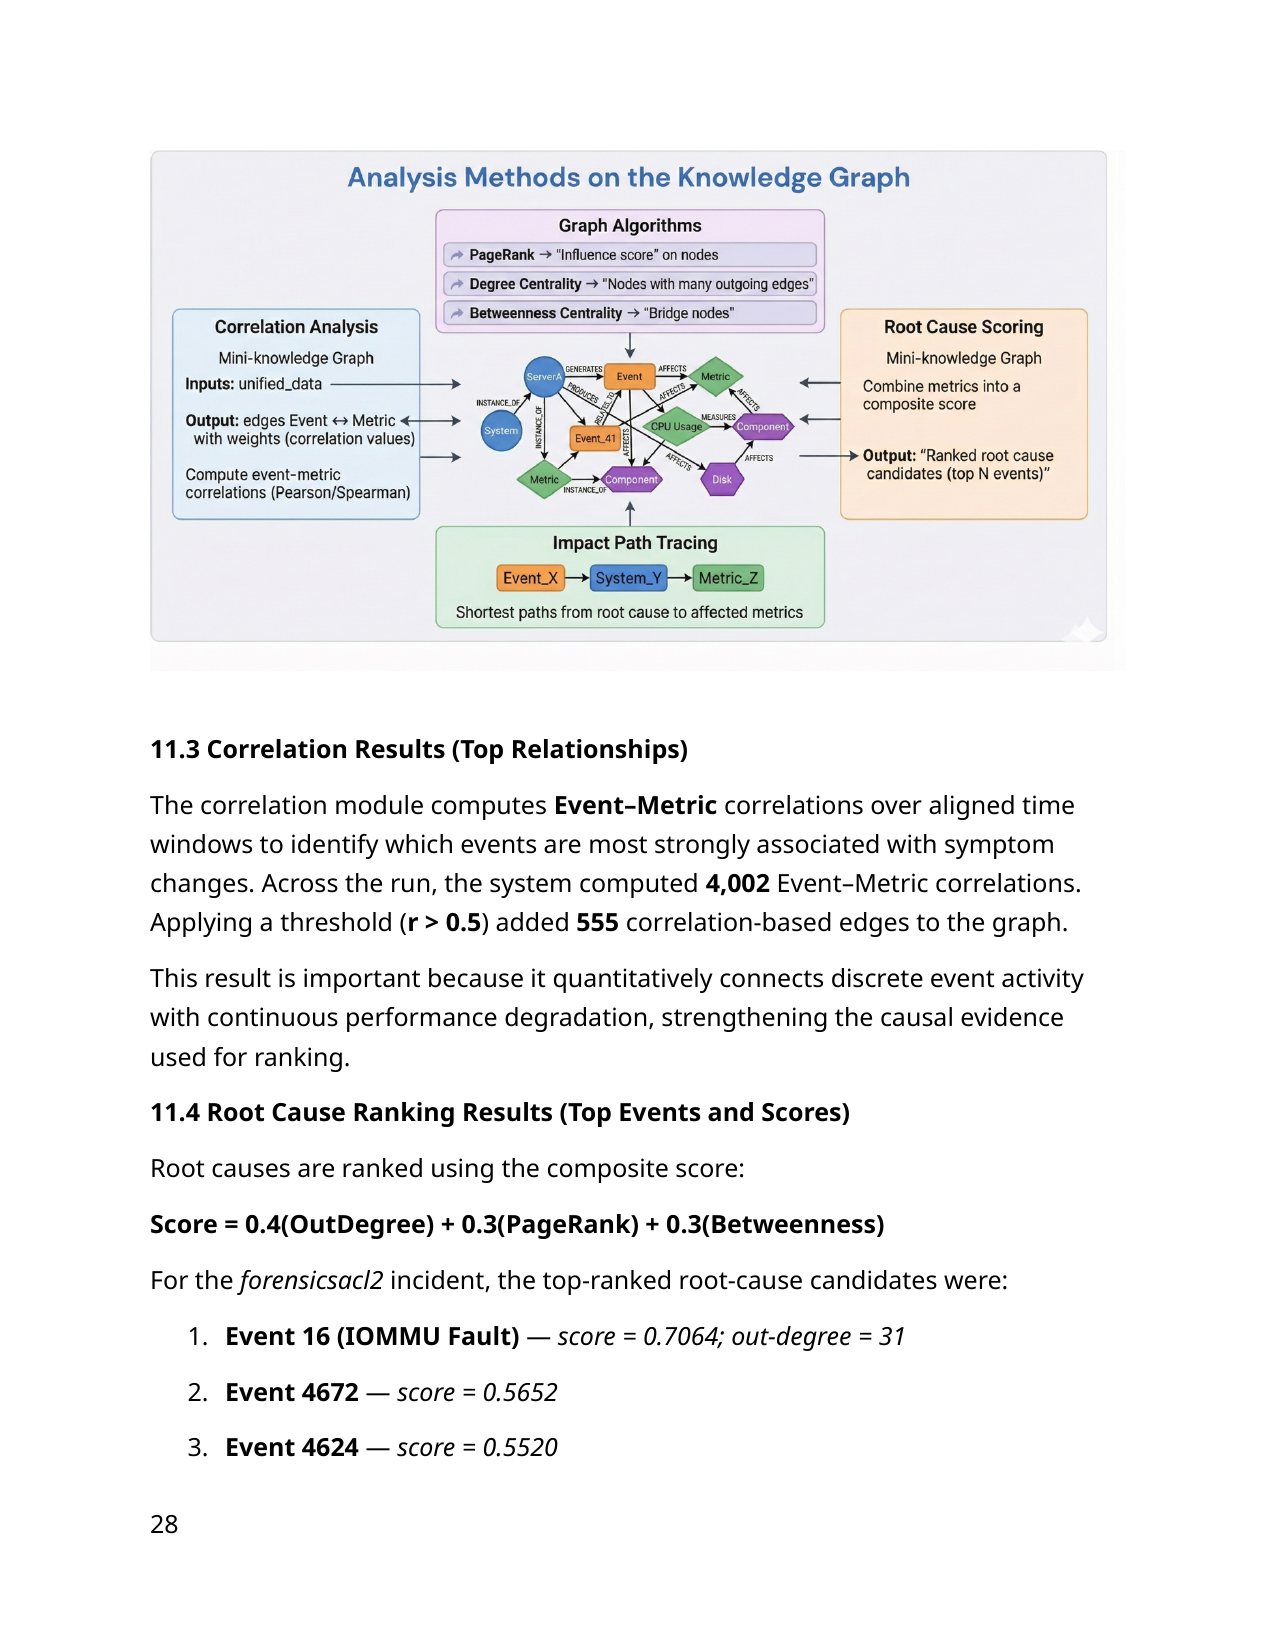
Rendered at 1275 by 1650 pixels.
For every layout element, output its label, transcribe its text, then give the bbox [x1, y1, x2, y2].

picture [150, 150, 1125, 671]
text For the forensicsacl2 incident, the top-ranked root-cause candidates were: [150, 1262, 1125, 1297]
text 11.3 Correlation Results (Top Relationships) [150, 732, 1125, 766]
text The correlation module computes Event–Metric correlations over aligned time windows to identify which events are most strongly associated with symptom changes. Across the run, the system computed 4,002 Event–Metric correlations. Applying a threshold (r > 0.5) added 555 correlation-based edges to the graph. [150, 787, 1125, 939]
list Event 16 (IOMMU Fault) — score = 0.7064; out-degree = 31 [187, 1318, 1125, 1352]
list Event 4672 — score = 0.5652 [187, 1374, 1125, 1408]
text This result is important because it quantitatively connects discrete event activity with continuous performance degradation, strengthening the causal evidence used for ranking. [150, 961, 1125, 1073]
text Root causes are ranked using the composite score: [150, 1151, 1125, 1185]
text Score = 0.4(OutDegree) + 0.3(PageRank) + 0.3(Betweenness) [150, 1207, 1125, 1241]
list Event 4624 — score = 0.5520 [187, 1430, 1125, 1464]
text 11.4 Root Cause Ranking Results (Top Events and Scores) [150, 1095, 1125, 1129]
